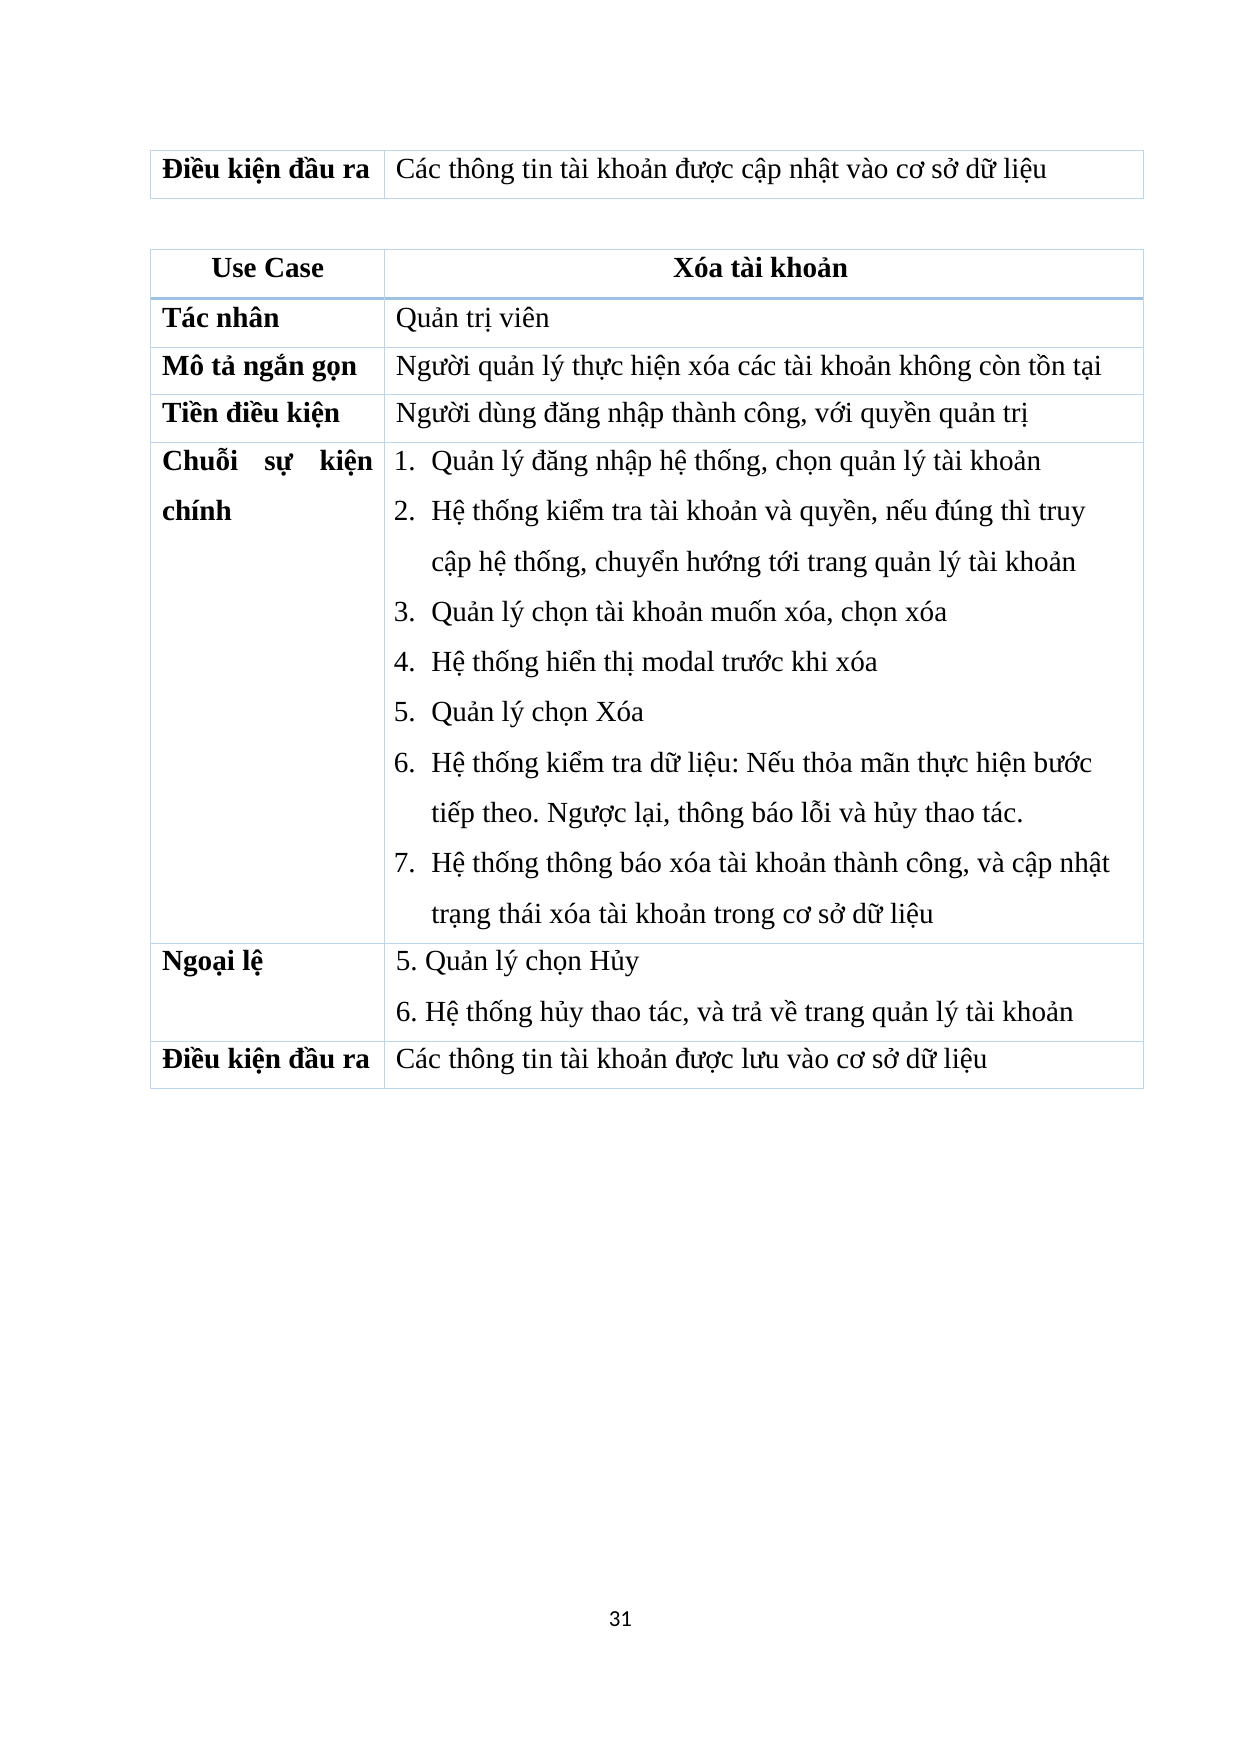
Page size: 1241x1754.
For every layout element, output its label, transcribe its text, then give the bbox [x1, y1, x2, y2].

table_cell Các thông tin tài khoản được cập nhật vào cơ sở dữ liệu [385, 151, 1143, 198]
table_header Xóa tài khoản [385, 250, 1143, 297]
table_cell Người quản lý thực hiện xóa các tài khoản không còn tồn tại [385, 348, 1143, 394]
table_header Use Case [151, 250, 384, 297]
table_cell Quản lý đăng nhập hệ thống, chọn quản lý tài khoản Hệ thống kiểm tra tài khoản và quyền, nếu đúng thì truy cập hệ thống, chuyển hướng tới trang quản lý tài khoản Quản lý chọn tài khoản muốn xóa, chọn xóa Hệ thống hiển thị modal trước khi xóa Quản lý chọn Xóa Hệ thống kiểm tra dữ liệu: Nếu thỏa mãn thực hiện bước tiếp theo. Ngược lại, thông báo lỗi và hủy thao tác. Hệ thống thông báo xóa tài khoản thành công, và cập nhật trạng thái xóa tài khoản trong cơ sở dữ liệu [385, 443, 1143, 942]
table_cell Chuỗi sự kiện chính [151, 443, 384, 942]
table_cell Mô tả ngắn gọn [151, 348, 384, 394]
table_cell Điều kiện đầu ra [151, 151, 384, 198]
table_cell Ngoại lệ [151, 944, 384, 1041]
table_cell Điều kiện đầu ra [151, 1042, 384, 1088]
table_cell Tiền điều kiện [151, 395, 384, 442]
table_cell 5. Quản lý chọn Hủy 6. Hệ thống hủy thao tác, và trả về trang quản lý tài khoản [385, 944, 1143, 1041]
table_cell Tác nhân [151, 300, 384, 347]
table_cell Người dùng đăng nhập thành công, với quyền quản trị [385, 395, 1143, 442]
table_cell Các thông tin tài khoản được lưu vào cơ sở dữ liệu [385, 1042, 1143, 1088]
table_cell Quản trị viên [385, 300, 1143, 347]
